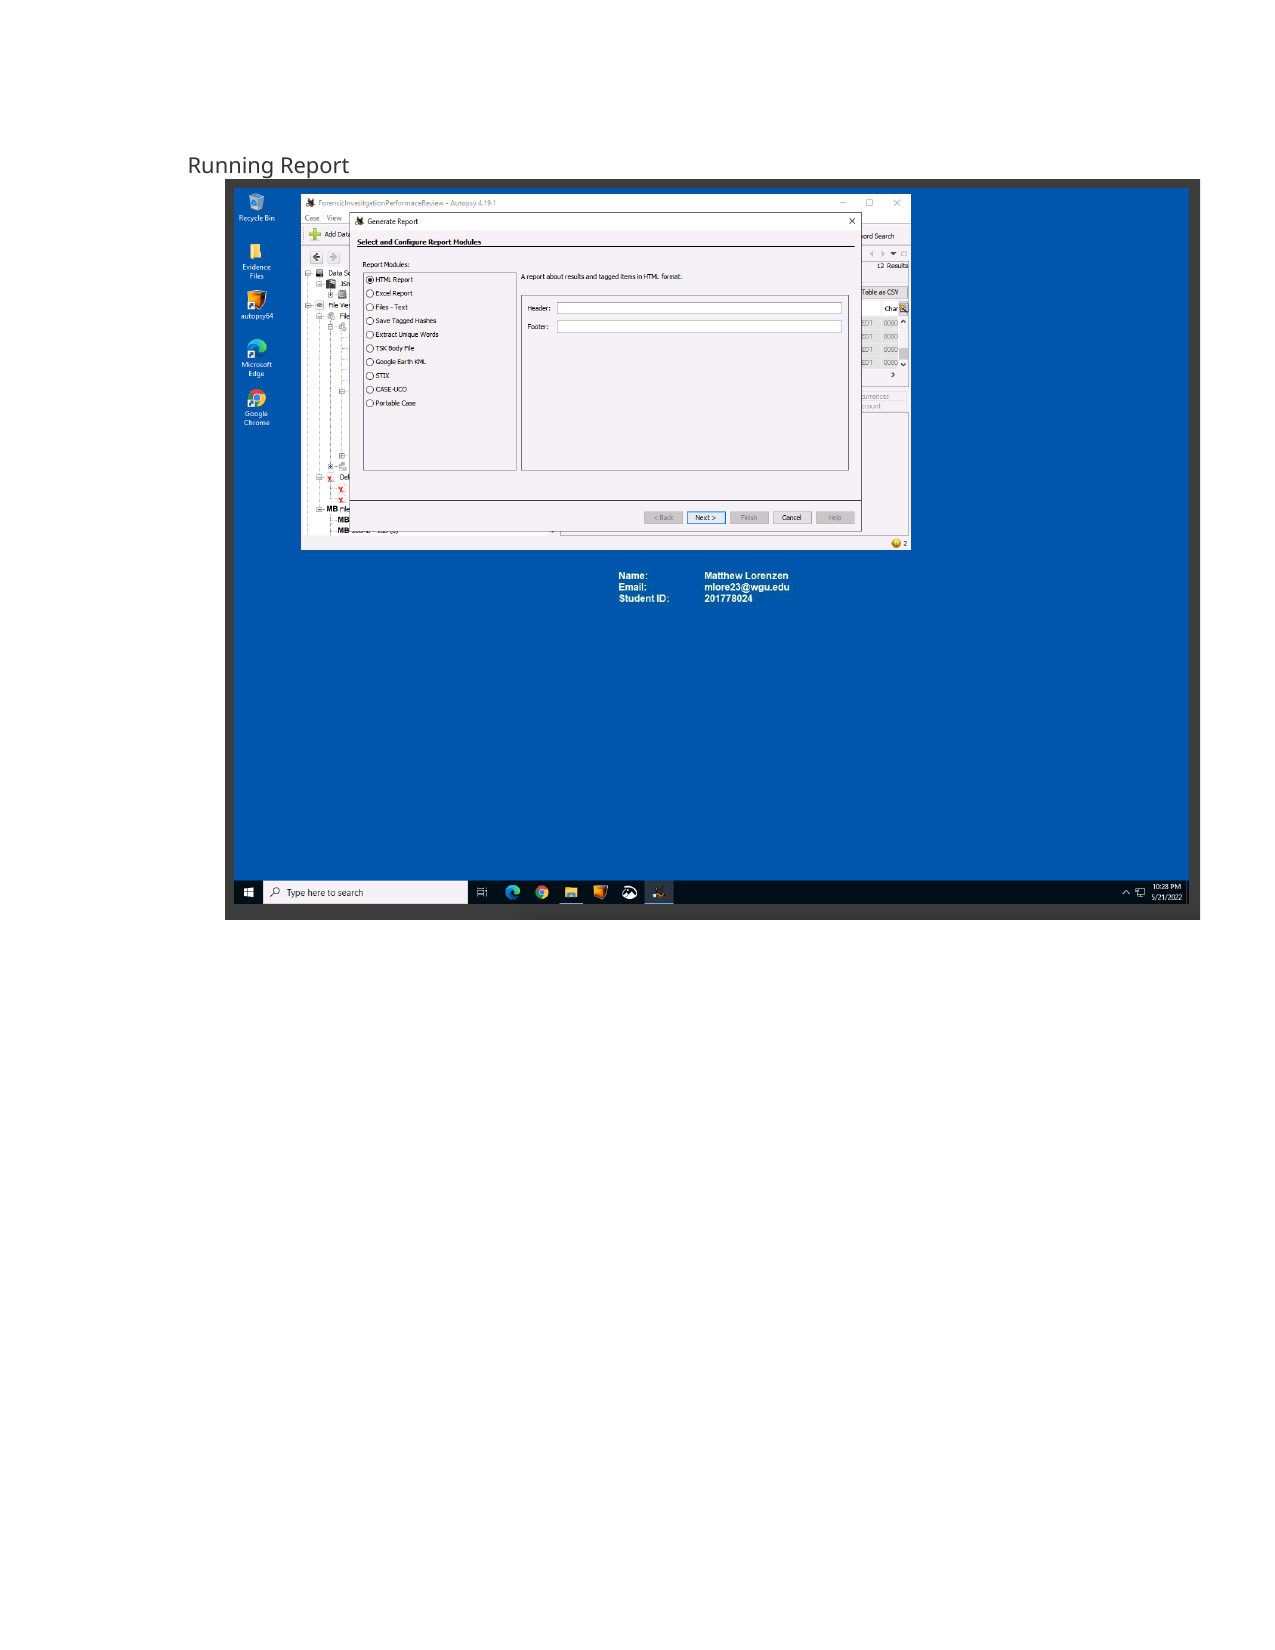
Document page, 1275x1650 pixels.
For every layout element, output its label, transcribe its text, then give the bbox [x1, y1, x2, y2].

picture [225, 179, 1200, 920]
